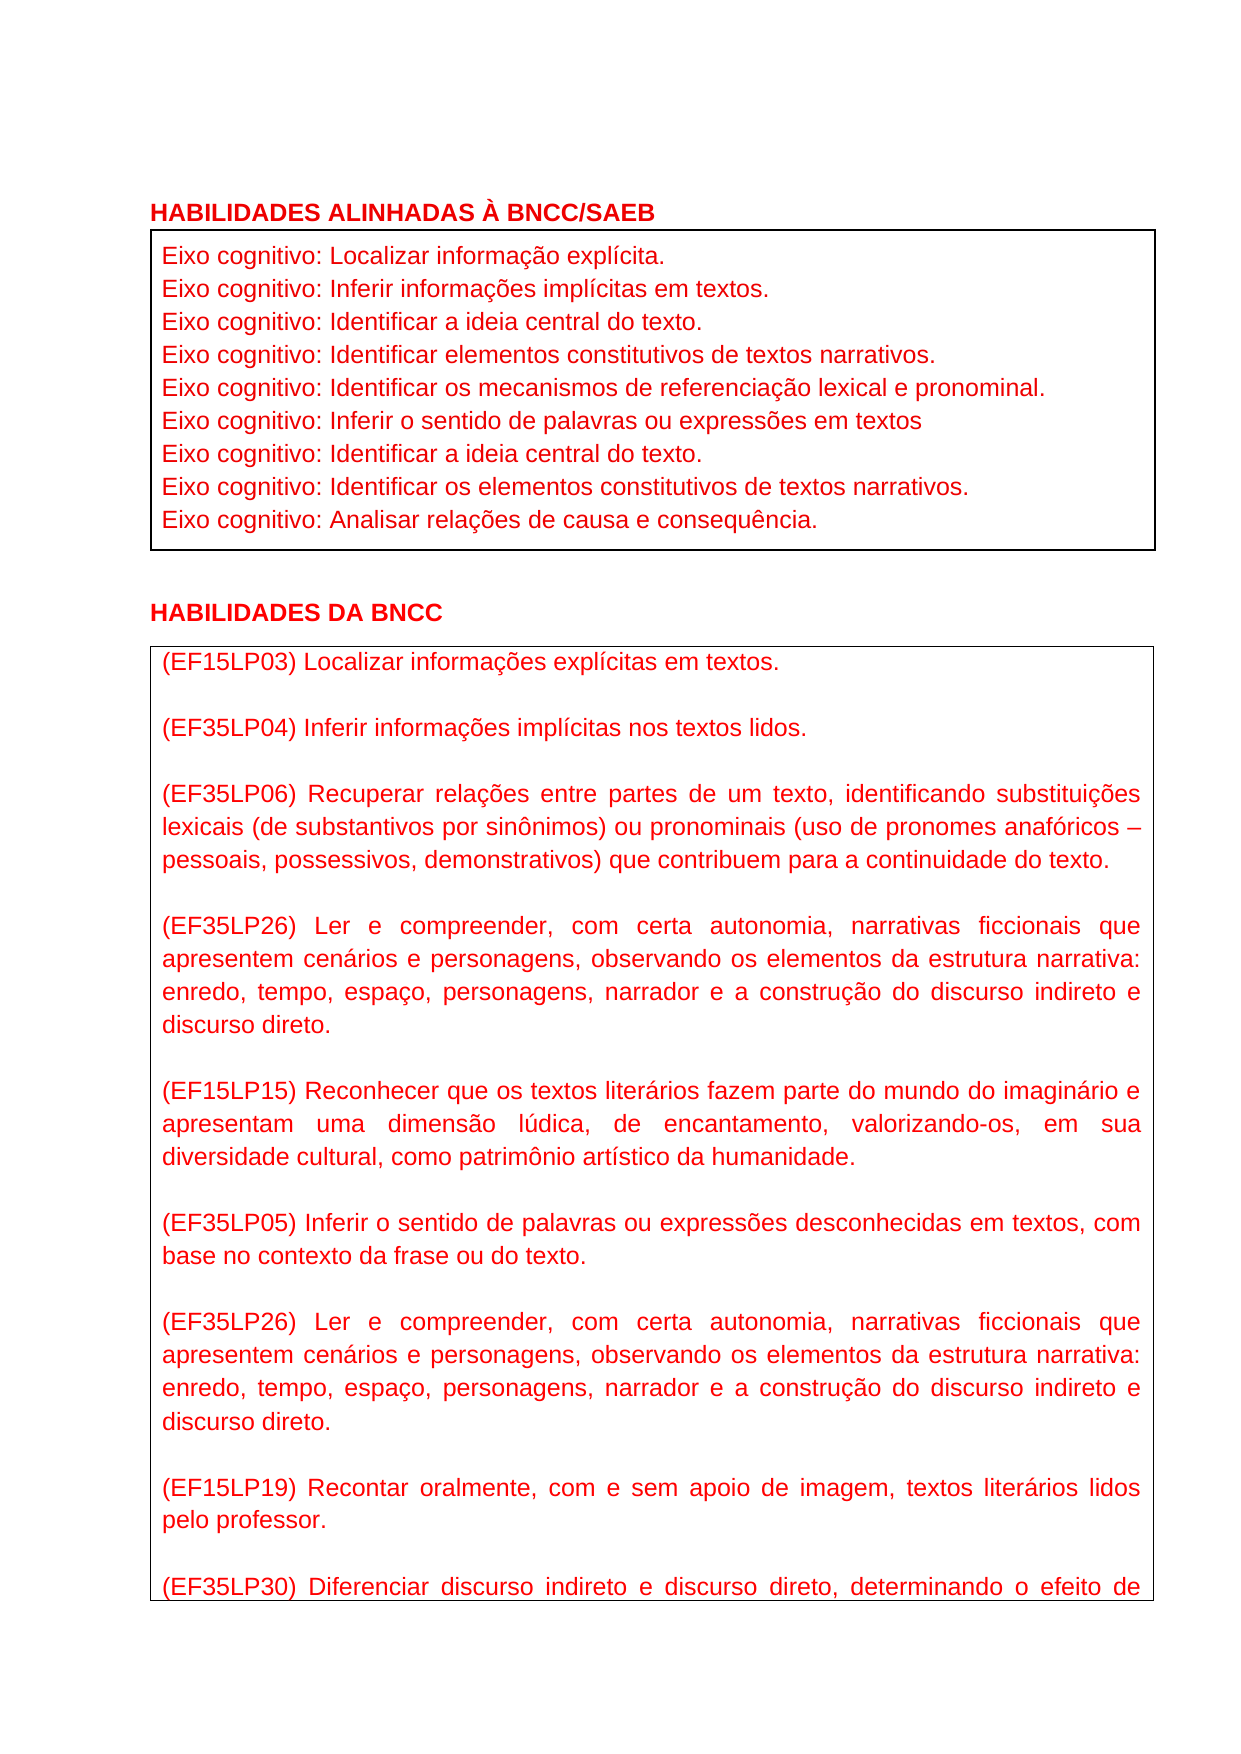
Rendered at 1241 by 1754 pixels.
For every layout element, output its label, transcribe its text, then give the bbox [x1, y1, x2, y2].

text HABILIDADES DA BNCC [150, 598, 1090, 627]
text HABILIDADES ALINHADAS À BNCC/SAEB [150, 198, 1090, 226]
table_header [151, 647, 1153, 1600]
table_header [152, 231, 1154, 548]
